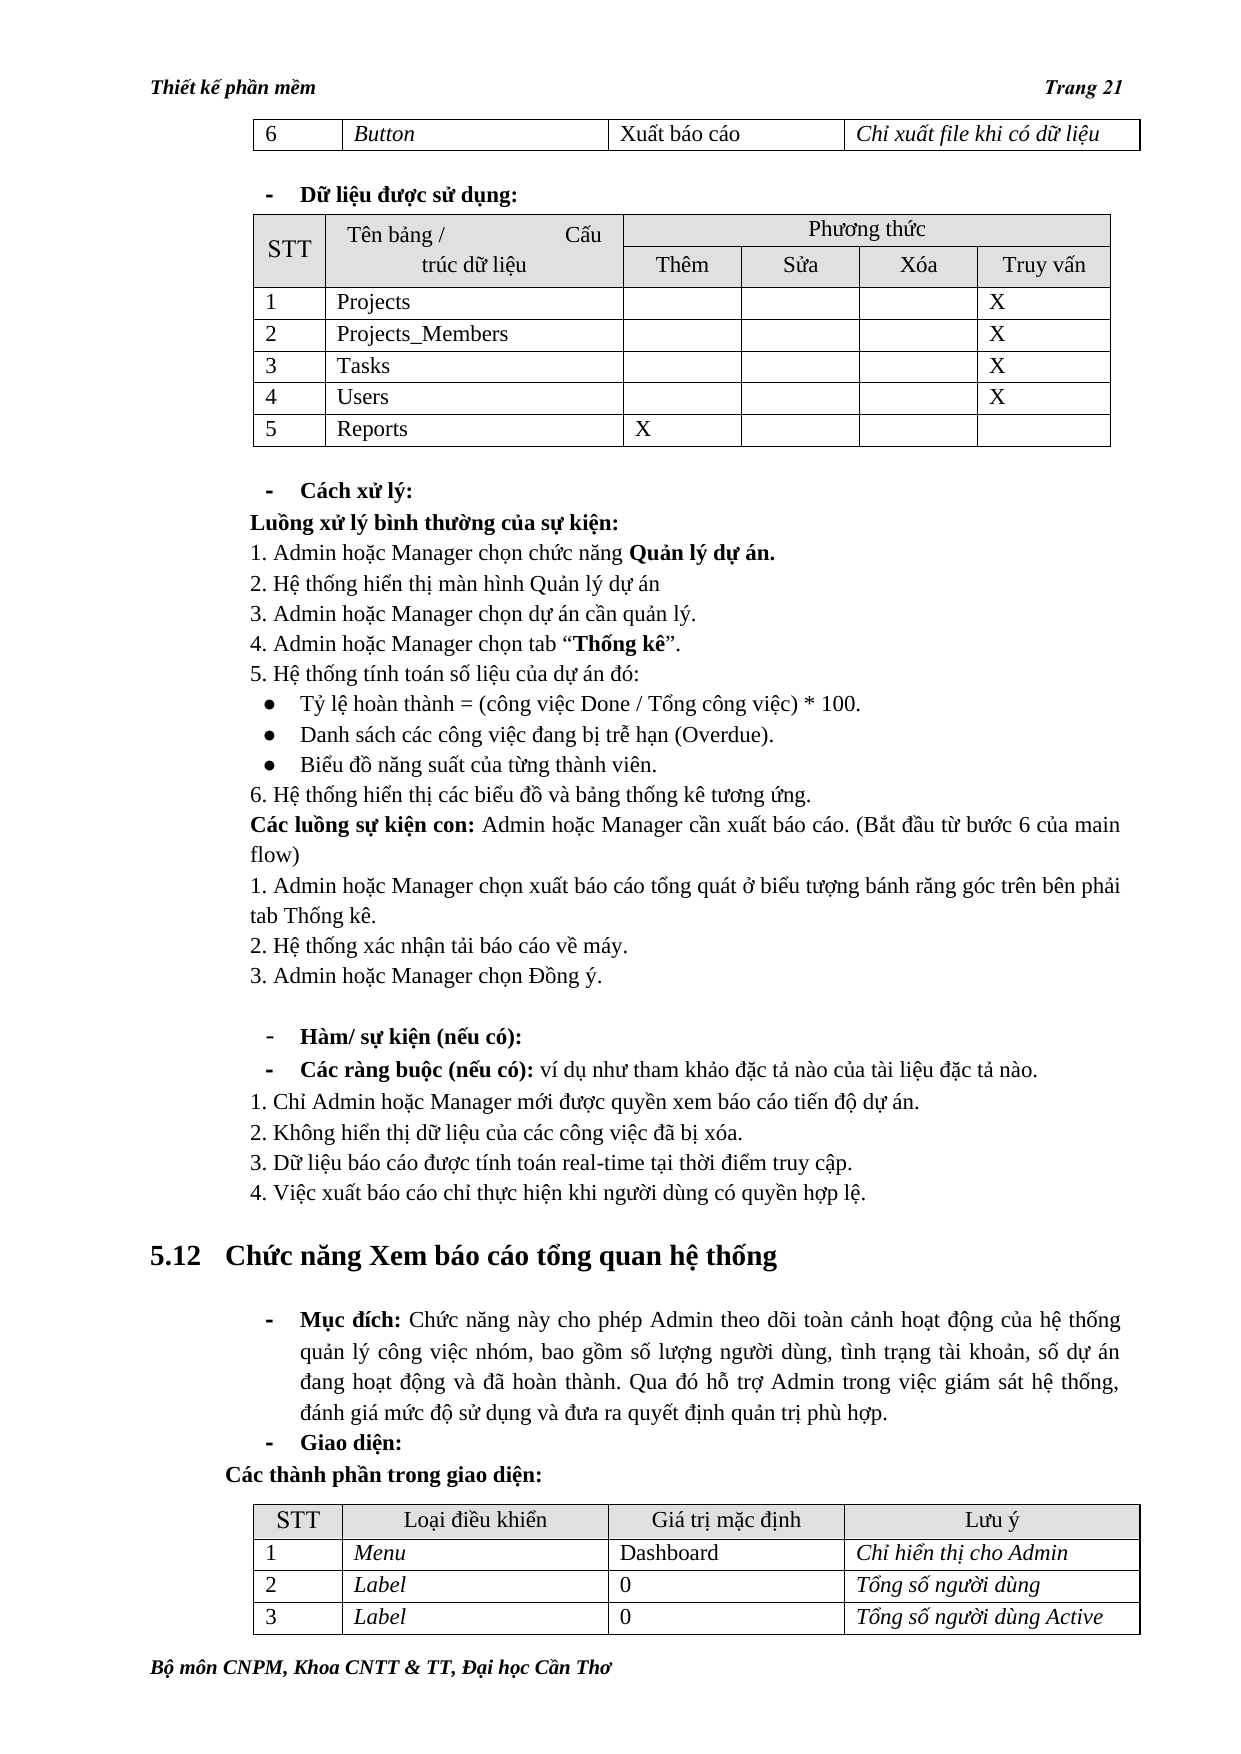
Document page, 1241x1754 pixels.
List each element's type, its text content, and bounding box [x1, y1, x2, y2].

text 2. Hệ thống hiển thị màn hình Quản lý dự án [250, 570, 1122, 596]
text 4. Admin hoặc Manager chọn tab “Thống kê”. [250, 630, 1122, 656]
list Dữ liệu được sử dụng: [262, 181, 1122, 210]
list Cách xử lý: [262, 477, 1122, 505]
text Luồng xử lý bình thường của sự kiện: [250, 509, 1122, 536]
text 1. Admin hoặc Manager chọn chức năng Quản lý dự án. [250, 539, 1122, 566]
subtitle Chức năng Xem báo cáo tổng quan hệ thống [150, 1238, 1122, 1272]
text 3. Admin hoặc Manager chọn Đồng ý. [250, 962, 1122, 989]
text Các thành phần trong giao diện: [150, 1461, 1122, 1487]
list Tỷ lệ hoàn thành = (công việc Done / Tổng công việc) * 100. [262, 691, 1122, 717]
text 6. Hệ thống hiển thị các biểu đồ và bảng thống kê tương ứng. [250, 781, 1122, 807]
text 3. Admin hoặc Manager chọn dự án cần quản lý. [250, 600, 1122, 626]
list Hàm/ sự kiện (nếu có): [262, 1023, 1122, 1052]
list Các ràng buộc (nếu có): ví dụ như tham khảo đặc tả nào của tài liệu đặc tả nào. [262, 1056, 1122, 1084]
text 1. Admin hoặc Manager chọn xuất báo cáo tổng quát ở biểu tượng bánh răng góc trên bên phải tab Thống kê. [250, 872, 1122, 928]
text 2. Hệ thống xác nhận tải báo cáo về máy. [250, 932, 1122, 958]
text Các luồng sự kiện con: Admin hoặc Manager cần xuất báo cáo. (Bắt đầu từ bước 6 của main flow) [250, 811, 1122, 868]
text 3. Dữ liệu báo cáo được tính toán real-time tại thời điểm truy cập. [250, 1149, 1122, 1175]
text 5. Hệ thống tính toán số liệu của dự án đó: [250, 660, 1122, 687]
text 2. Không hiển thị dữ liệu của các công việc đã bị xóa. [250, 1118, 1122, 1145]
list Danh sách các công việc đang bị trễ hạn (Overdue). [262, 721, 1122, 747]
text 1. Chỉ Admin hoặc Manager mới được quyền xem báo cáo tiến độ dự án. [250, 1088, 1122, 1115]
list Biểu đồ năng suất của từng thành viên. [262, 751, 1122, 777]
list Mục đích: Chức năng này cho phép Admin theo dõi toàn cảnh hoạt động của hệ thống quản lý công việc nhóm, bao gồm số lượng người dùng, tình trạng tài khoản, số dự án đang hoạt động và đã hoàn thành. Qua đó hỗ trợ Admin trong việc giám sát hệ thống, đánh giá mức độ sử dụng và đưa ra quyết định quản trị phù hợp. [262, 1306, 1122, 1425]
list Giao diện: [262, 1429, 1122, 1457]
text 4. Việc xuất báo cáo chỉ thực hiện khi người dùng có quyền hợp lệ. [250, 1179, 1122, 1205]
